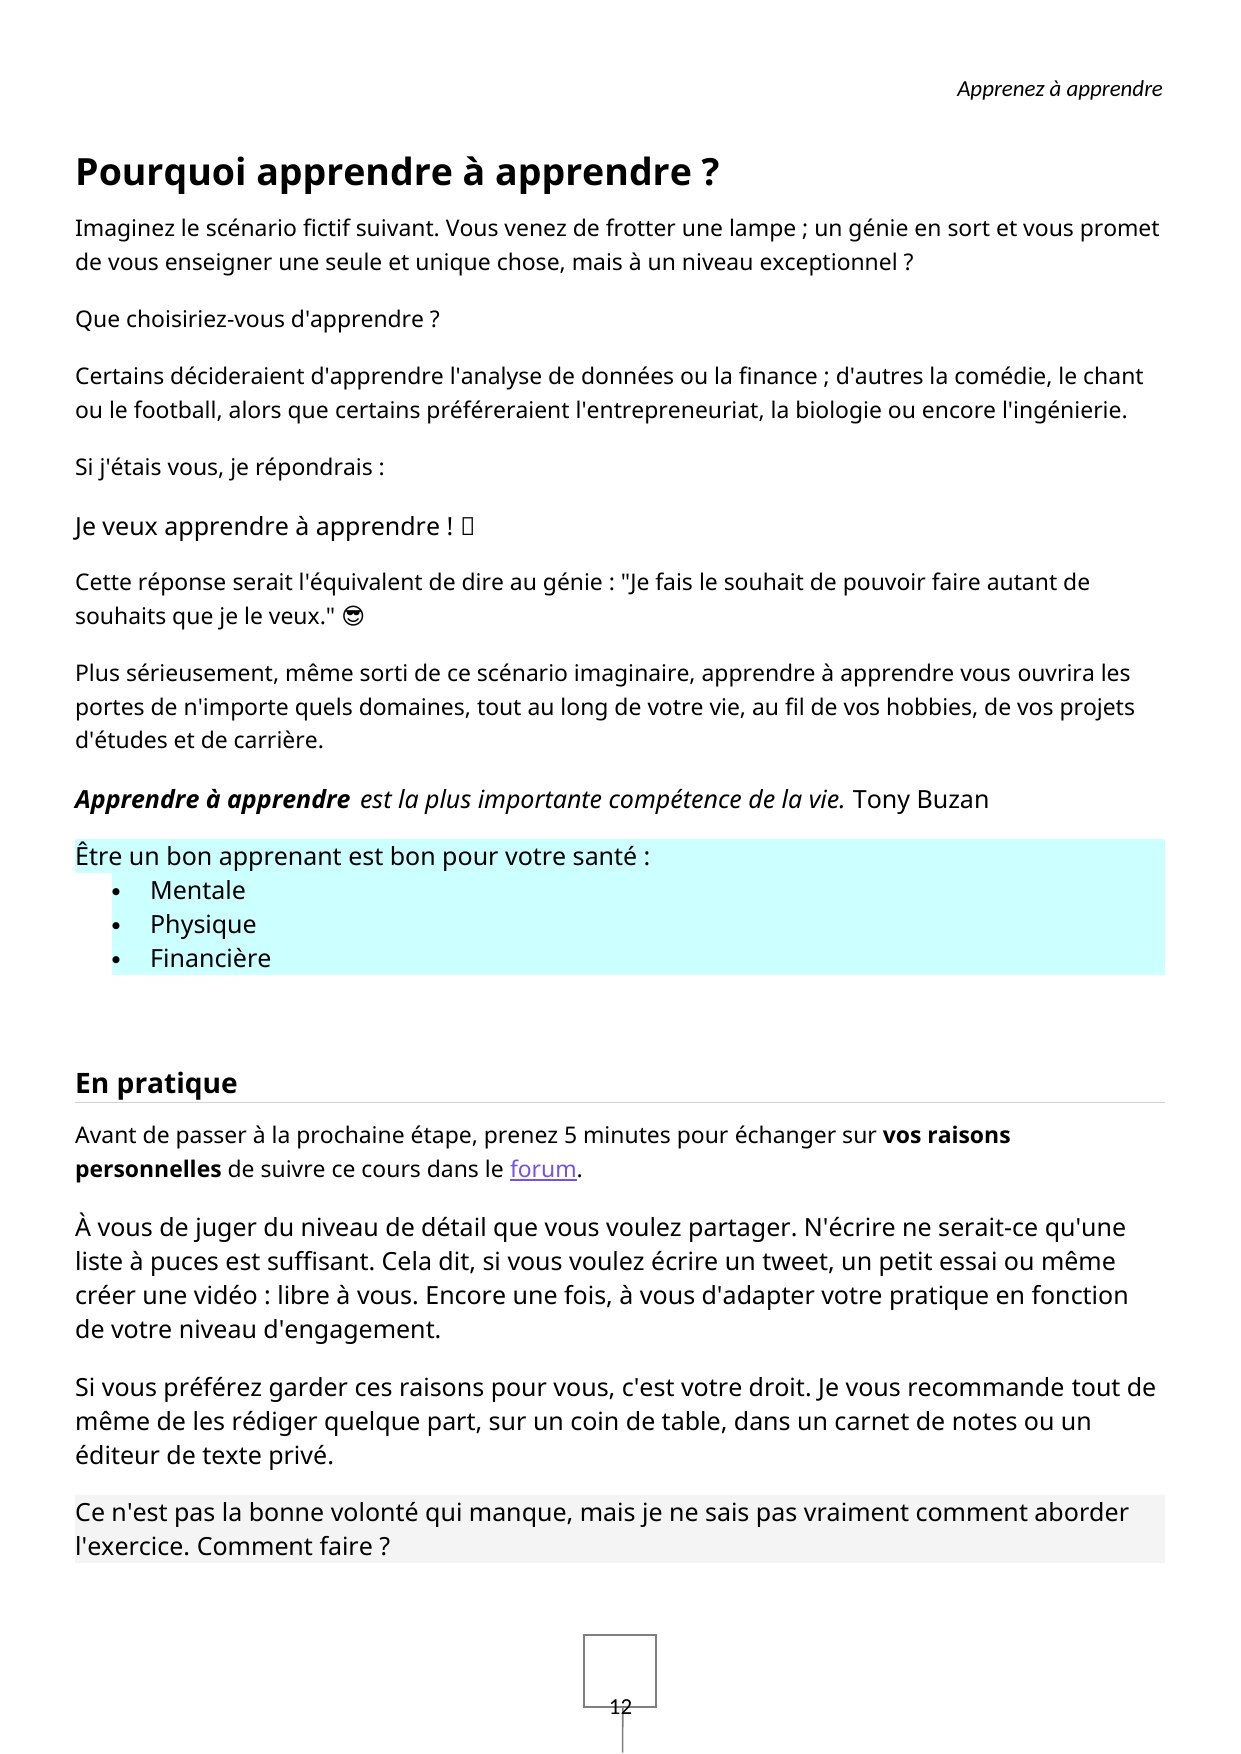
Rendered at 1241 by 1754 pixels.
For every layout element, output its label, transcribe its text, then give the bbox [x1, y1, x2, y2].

text Je veux apprendre à apprendre ! 🤓 [75, 508, 1165, 542]
text Avant de passer à la prochaine étape, prenez 5 minutes pour échanger sur vos raisons personnelles de suivre ce cours dans le forum. [75, 1119, 1165, 1184]
list Mentale [112, 873, 1165, 907]
text Apprendre à apprendre est la plus importante compétence de la vie. Tony Buzan [75, 781, 1165, 816]
text Certains décideraient d'apprendre l'analyse de données ou la finance ; d'autres la comédie, le chant ou le football, alors que certains préféreraient l'entrepreneuriat, la biologie ou encore l'ingénierie. [75, 360, 1165, 425]
subtitle Pourquoi apprendre à apprendre ? [75, 145, 1165, 196]
text Cette réponse serait l'équivalent de dire au génie : "Je fais le souhait de pouvoir faire autant de souhaits que je le veux." 😎 [75, 566, 1165, 631]
text Ce n'est pas la bonne volonté qui manque, mais je ne sais pas vraiment comment aborder l'exercice. Comment faire ? [75, 1495, 1165, 1563]
text Être un bon apprenant est bon pour votre santé : [75, 839, 1165, 873]
list Financière [112, 941, 1165, 975]
list Physique [112, 907, 1165, 941]
text Si j'étais vous, je répondrais : [75, 451, 1165, 482]
text Si vous préférez garder ces raisons pour vous, c'est votre droit. Je vous recommande tout de même de les rédiger quelque part, sur un coin de table, dans un carnet de notes ou un éditeur de texte privé. [75, 1369, 1165, 1472]
text Imaginez le scénario fictif suivant. Vous venez de frotter une lampe ; un génie en sort et vous promet de vous enseigner une seule et unique chose, mais à un niveau exceptionnel ? [75, 212, 1165, 277]
subtitle En pratique [75, 1063, 1165, 1102]
text À vous de juger du niveau de détail que vous voulez partager. N'écrire ne serait-ce qu'une liste à puces est suffisant. Cela dit, si vous voulez écrire un tweet, un petit essai ou même créer une vidéo : libre à vous. Encore une fois, à vous d'adapter votre pratique en fonction de votre niveau d'engagement. [75, 1210, 1165, 1346]
text Que choisiriez-vous d'apprendre ? [75, 303, 1165, 334]
text Plus sérieusement, même sorti de ce scénario imaginaire, apprendre à apprendre vous ouvrira les portes de n'importe quels domaines, tout au long de votre vie, au fil de vos hobbies, de vos projets d'études et de carrière. [75, 657, 1165, 756]
